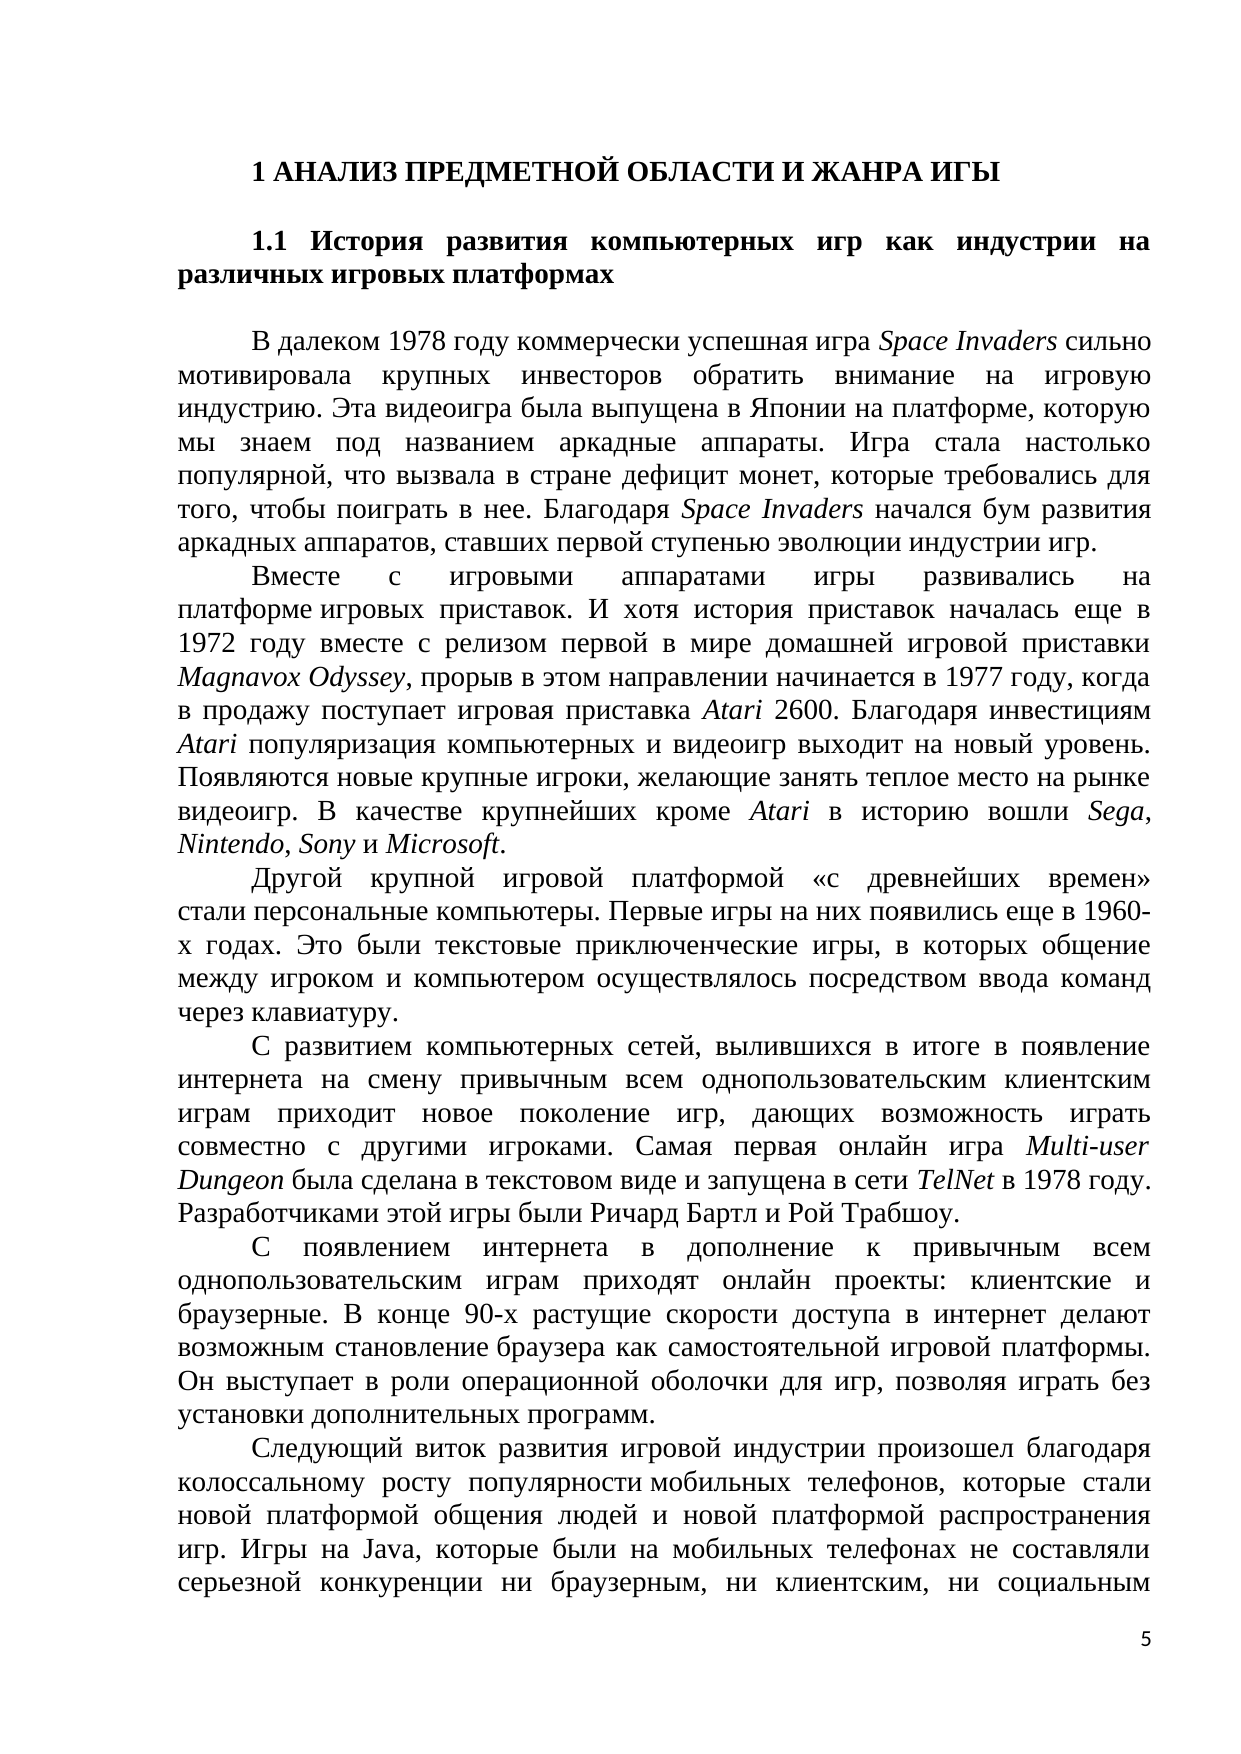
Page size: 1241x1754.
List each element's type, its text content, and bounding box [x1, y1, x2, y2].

subtitle 1 АНАЛИЗ ПРЕДМЕТНОЙ ОБЛАСТИ И ЖАНРА ИГЫ [251, 152, 1152, 189]
text В далеком 1978 году коммерчески успешная игра Space Invaders сильно мотивировала крупных инвесторов обратить внимание на игровую индустрию. Эта видеоигра была выпущена в Японии на платформе, которую мы знаем под названием аркадные аппараты. Игра стала настолько популярной, что вызвала в стране дефицит монет, которые требовались для того, чтобы поиграть в нее. Благодаря Space Invaders начался бум развития аркадных аппаратов, ставших первой ступенью эволюции индустрии игр. [177, 323, 1152, 558]
text С появлением интернета в дополнение к привычным всем однопользовательским играм приходят онлайн проекты: клиентские и браузерные. В конце 90-х растущие скорости доступа в интернет делают возможным становление браузера как самостоятельной игровой платформы. Он выступает в роли операционной оболочки для игр, позволяя играть без установки дополнительных программ. [177, 1229, 1152, 1430]
text Вместе с игровыми аппаратами игры развивались на платформе игровых приставок. И хотя история приставок началась еще в 1972 году вместе с релизом первой в мире домашней игровой приставки Magnavox Odyssey, прорыв в этом направлении начинается в 1977 году, когда в продажу поступает игровая приставка Atari 2600. Благодаря инвестициям Atari популяризация компьютерных и видеоигр выходит на новый уровень. Появляются новые крупные игроки, желающие занять теплое место на рынке видеоигр. В качестве крупнейших кроме Atari в историю вошли Sega, Nintendo, Sony и Microsoft. [177, 558, 1152, 860]
text Другой крупной игровой платформой «с древнейших времен» стали персональные компьютеры. Первые игры на них появились еще в 1960-х годах. Это были текстовые приключенческие игры, в которых общение между игроком и компьютером осуществлялось посредством ввода команд через клавиатуру. [177, 860, 1152, 1028]
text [177, 1430, 1152, 1598]
text 1.1 История развития компьютерных игр как индустрии на различных игровых платформах [177, 223, 1152, 290]
text С развитием компьютерных сетей, вылившихся в итоге в появление интернета на смену привычным всем однопользовательским клиентским играм приходит новое поколение игр, дающих возможность играть совместно с другими игроками. Самая первая онлайн игра Multi-user Dungeon была сделана в текстовом виде и запущена в сети TelNet в 1978 году. Разработчиками этой игры были Ричард Бартл и Рой Трабшоу. [177, 1028, 1152, 1229]
